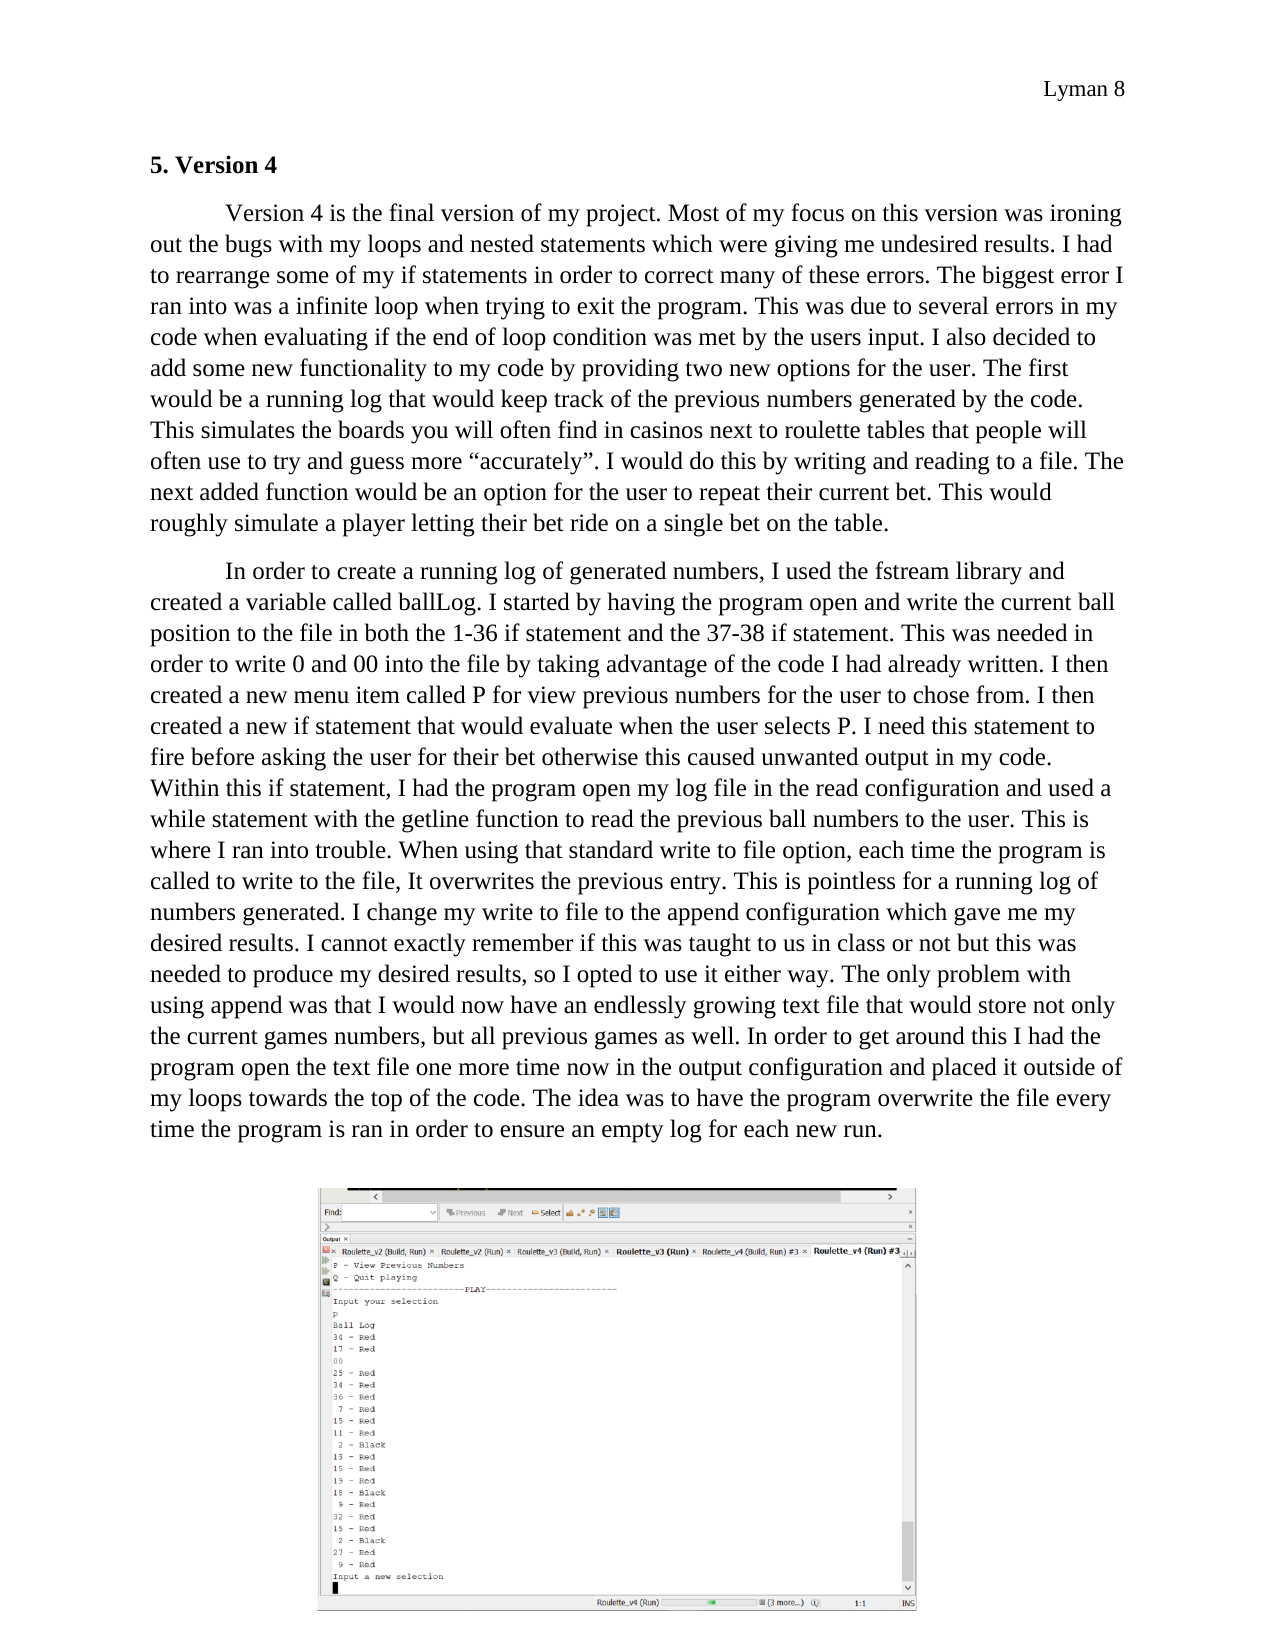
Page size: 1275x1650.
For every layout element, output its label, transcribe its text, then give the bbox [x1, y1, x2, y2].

text Version 4 is the final version of my project. Most of my focus on this version was ironing out the bugs with my loops and nested statements which were giving me undesired results. I had to rearrange some of my if statements in order to correct many of these errors. The biggest error I ran into was a infinite loop when trying to exit the program. This was due to several errors in my code when evaluating if the end of loop condition was met by the users input. I also decided to add some new functionality to my code by providing two new options for the user. The first would be a running log that would keep track of the previous numbers generated by the code. This simulates the boards you will often find in casinos next to roulette tables that people will often use to try and guess more “accurately”. I would do this by writing and reading to a file. The next added function would be an option for the user to repeat their current bet. This would roughly simulate a player letting their bet ride on a single bet on the table. [150, 198, 1125, 537]
picture [317, 1188, 917, 1611]
text 5. Version 4 [150, 150, 1125, 179]
text In order to create a running log of generated numbers, I used the fstream library and created a variable called ballLog. I started by having the program open and write the current ball position to the file in both the 1-36 if statement and the 37-38 if statement. This was needed in order to write 0 and 00 into the file by taking advantage of the code I had already written. I then created a new menu item called P for view previous numbers for the user to chose from. I then created a new if statement that would evaluate when the user selects P. I need this statement to fire before asking the user for their bet otherwise this caused unwanted output in my code. Within this if statement, I had the program open my log file in the read configuration and used a while statement with the getline function to read the previous ball numbers to the user. This is where I ran into trouble. When using that standard write to file option, each time the program is called to write to the file, It overwrites the previous entry. This is pointless for a running log of numbers generated. I change my write to file to the append configuration which gave me my desired results. I cannot exactly remember if this was taught to us in class or not but this was needed to produce my desired results, so I opted to use it either way. The only problem with using append was that I would now have an endlessly growing text file that would store not only the current games numbers, but all previous games as well. In order to get around this I had the program open the text file one more time now in the output configuration and placed it outside of my loops towards the top of the code. The idea was to have the program overwrite the file every time the program is ran in order to ensure an empty log for each new run. [150, 556, 1125, 1143]
